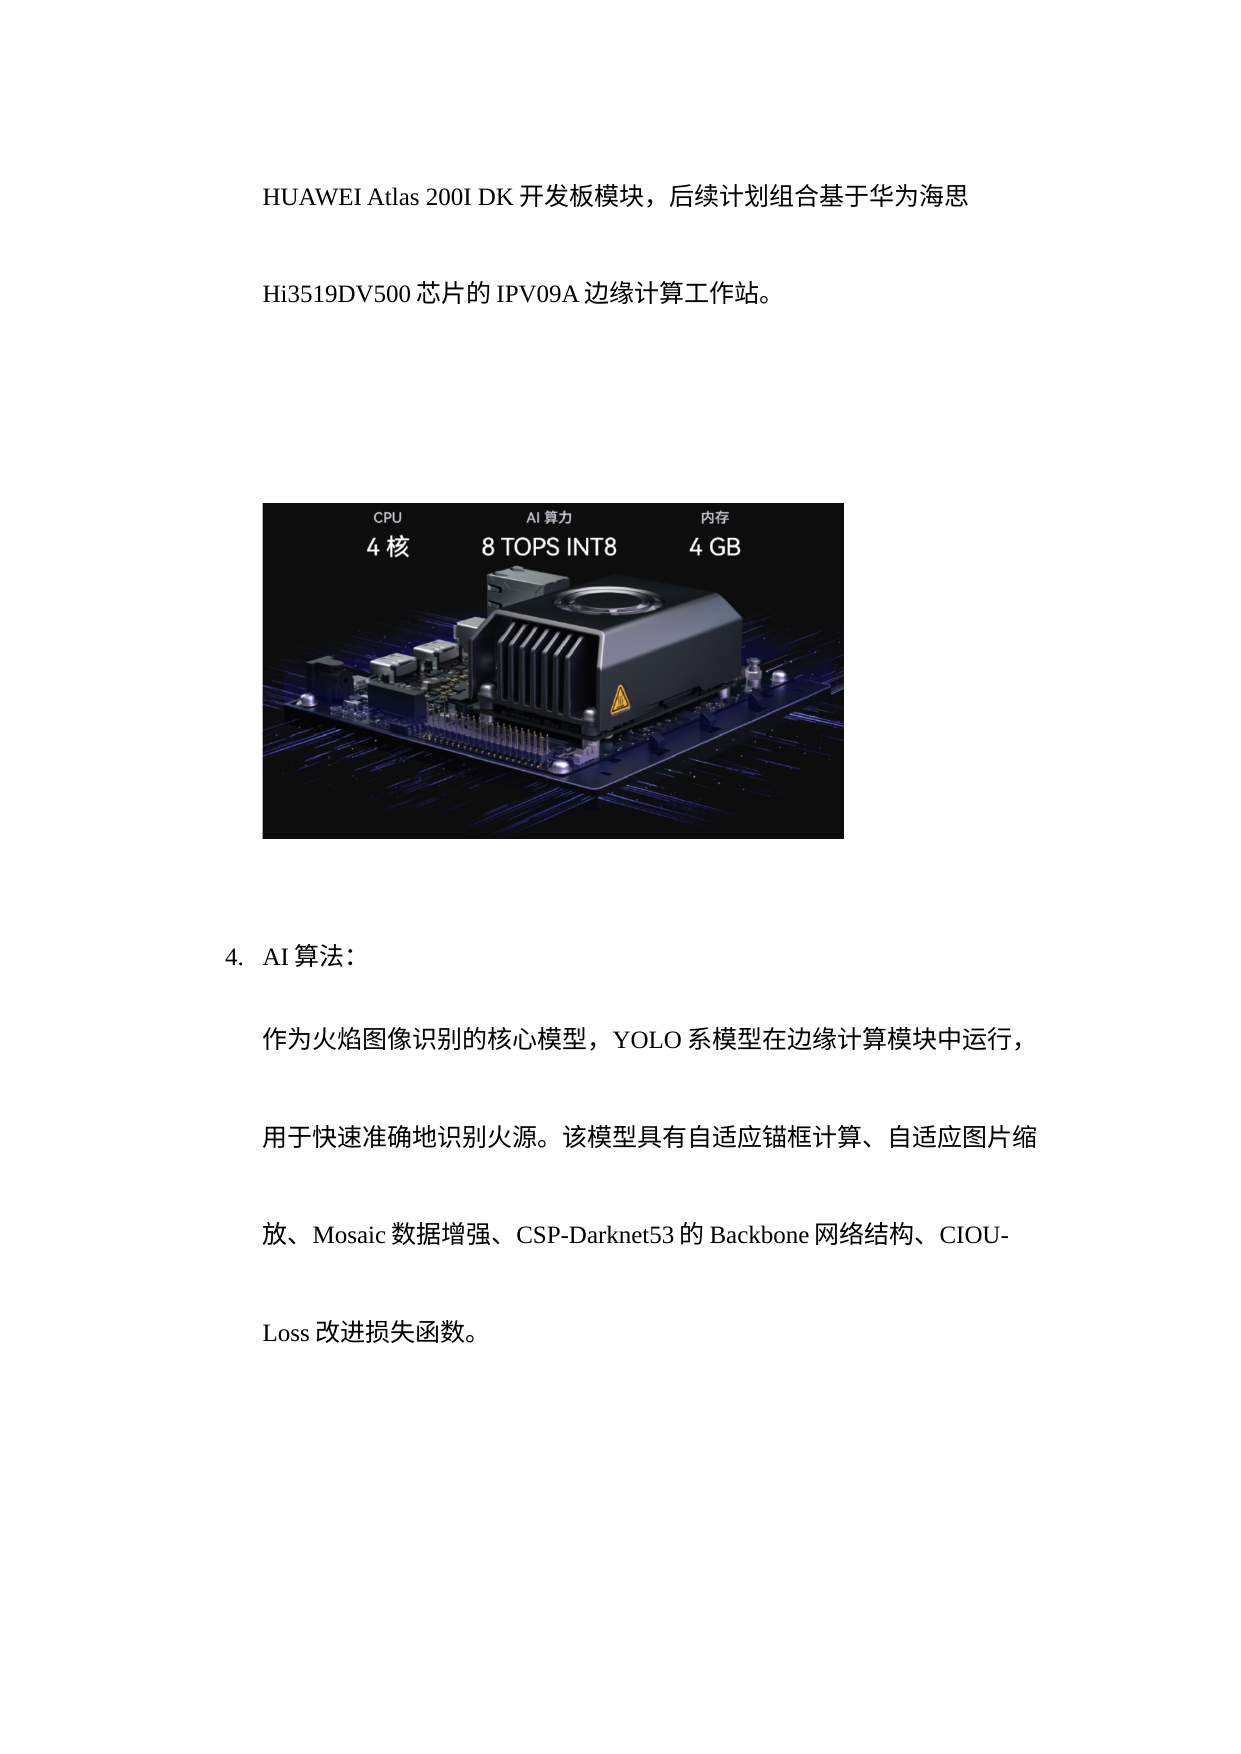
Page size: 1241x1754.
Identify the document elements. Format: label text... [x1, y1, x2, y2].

picture [262, 503, 844, 839]
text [262, 162, 1053, 861]
list AI算法： [225, 922, 1053, 987]
text 作为火焰图像识别的核心模型，YOLO系模型在边缘计算模块中运行，用于快速准确地识别火源。该模型具有自适应锚框计算、自适应图片缩放、Mosaic数据增强、CSP-Darknet53的Backbone网络结构、CIOU-Loss改进损失函数。 [262, 1005, 1053, 1363]
